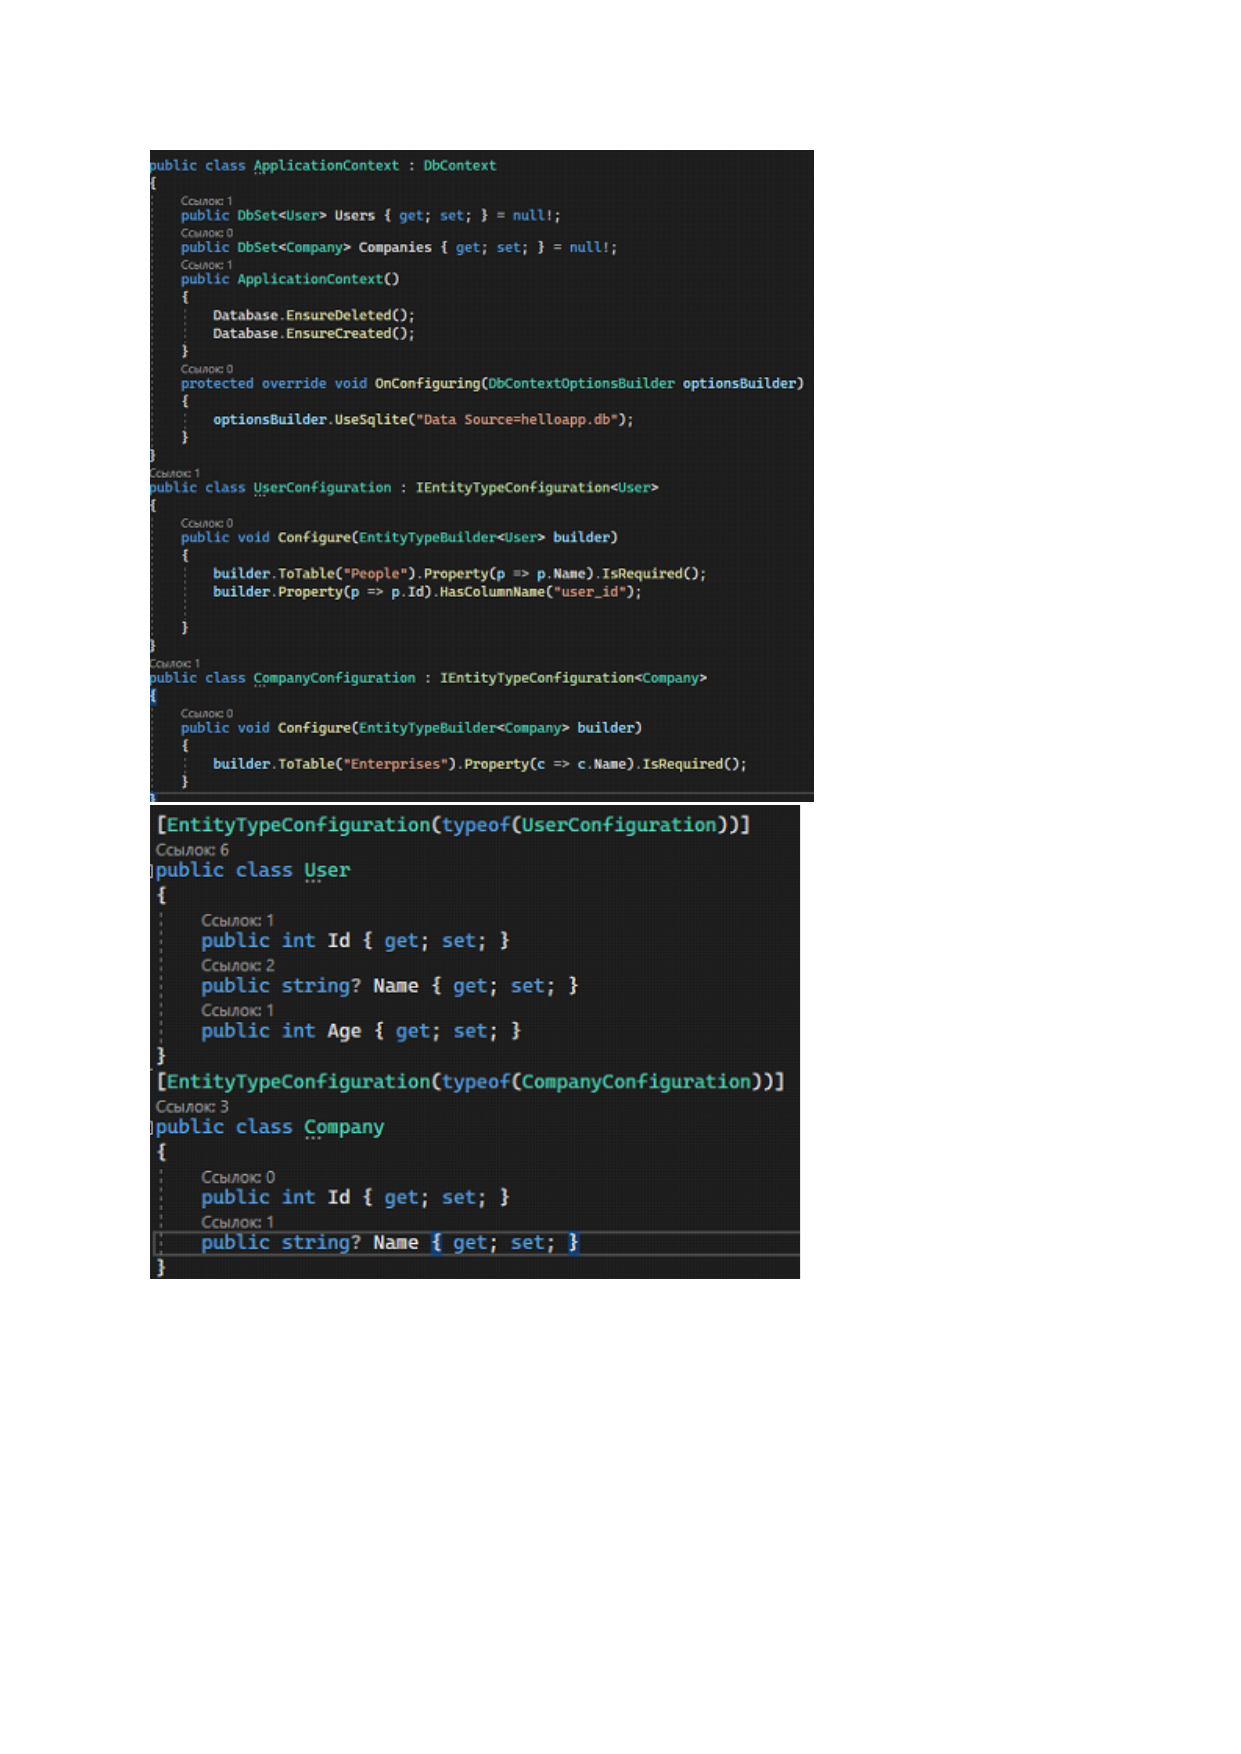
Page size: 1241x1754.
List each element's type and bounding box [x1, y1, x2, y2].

picture [150, 805, 800, 1279]
picture [150, 150, 814, 802]
